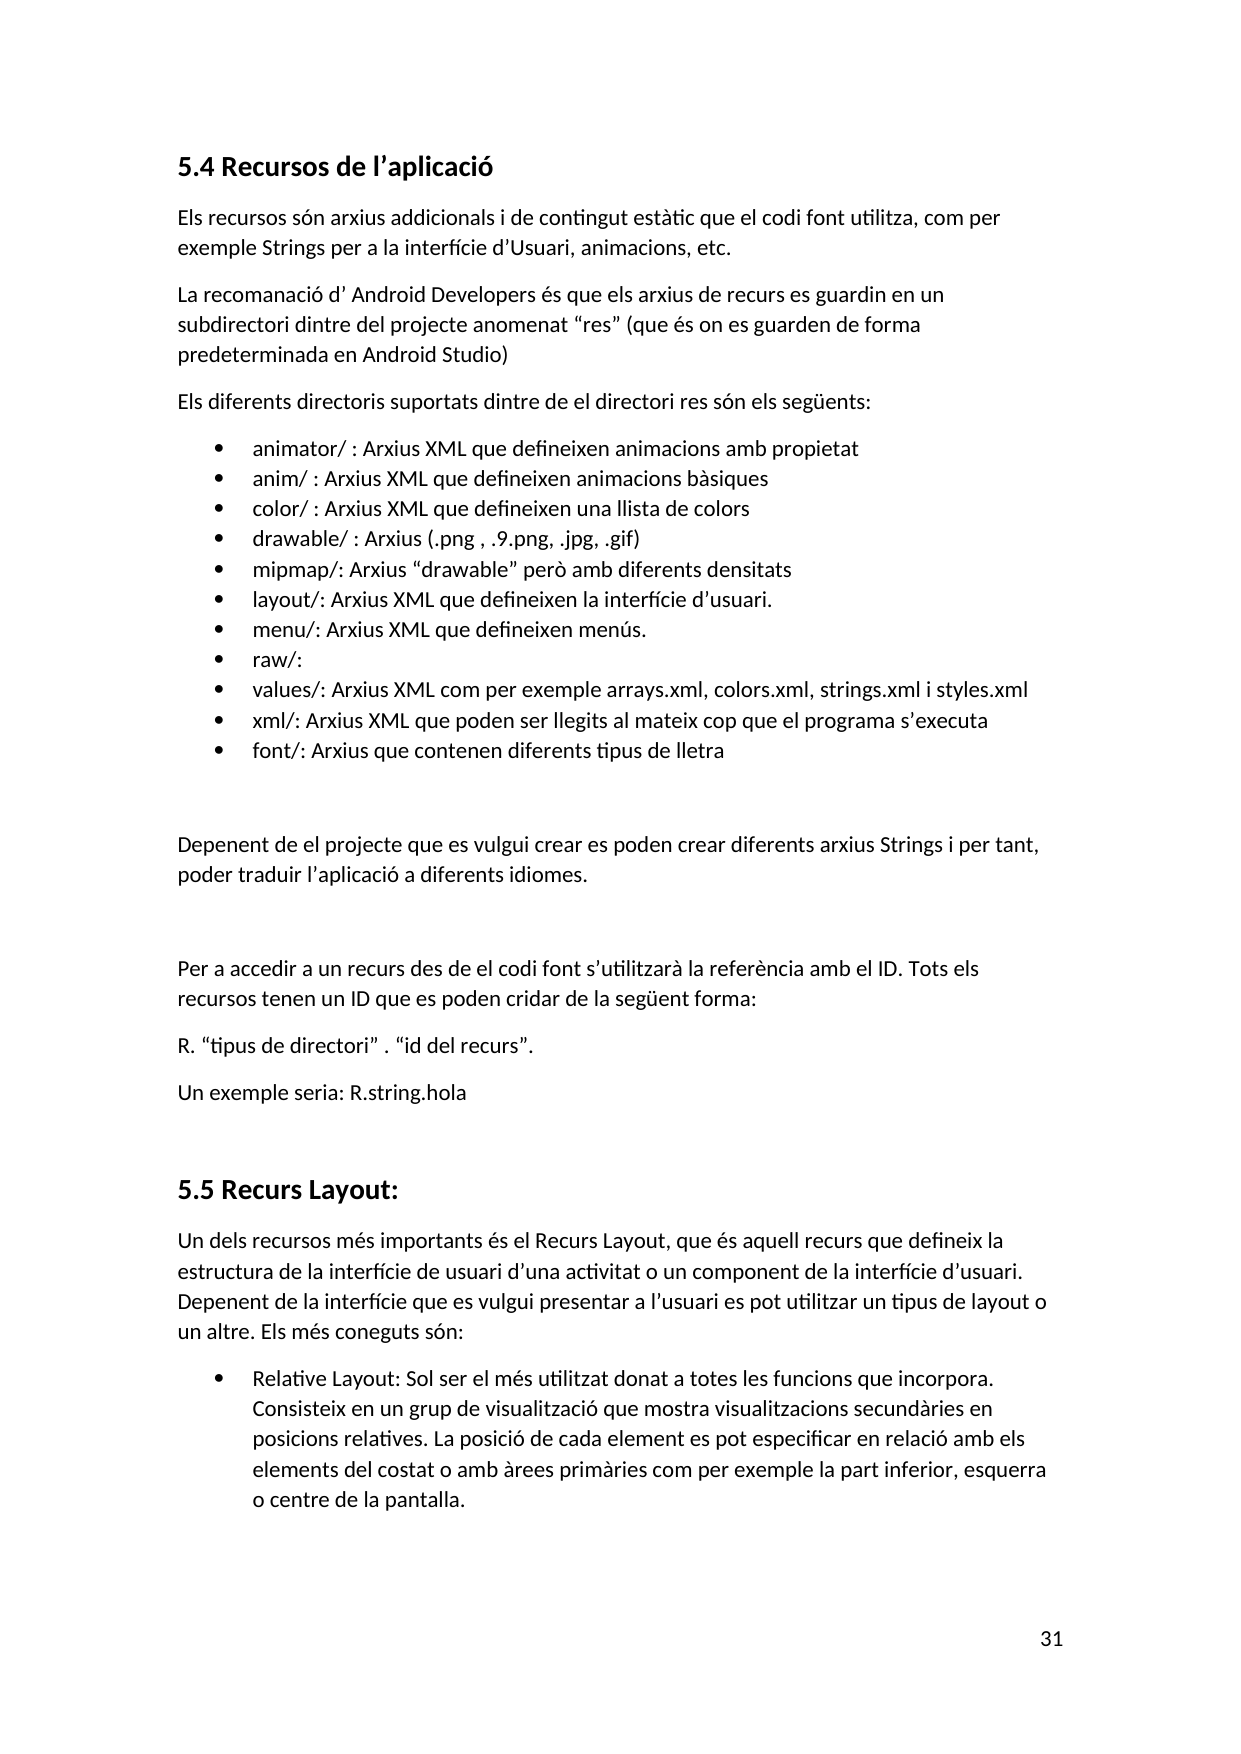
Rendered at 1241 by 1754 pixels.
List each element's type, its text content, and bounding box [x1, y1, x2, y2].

list layout/: Arxius XML que defineixen la interfície d’usuari. [215, 585, 1063, 613]
list raw/: [215, 645, 1063, 673]
list Relative Layout: Sol ser el més utilitzat donat a totes les funcions que incorpora. Consisteix en un grup de visualització que mostra visualitzacions secundàries en posicions relatives. La posició de cada element es pot especificar en relació amb els elements del costat o amb àrees primàries com per exemple la part inferior, esquerra o centre de la pantalla. [215, 1364, 1063, 1513]
list color/ : Arxius XML que defineixen una llista de colors [215, 494, 1063, 522]
list menu/: Arxius XML que defineixen menús. [215, 615, 1063, 643]
text Per a accedir a un recurs des de el codi font s’utilitzarà la referència amb el ID. Tots els recursos tenen un ID que es poden cridar de la següent forma: [177, 954, 1063, 1012]
text La recomanació d’ Android Developers és que els arxius de recurs es guardin en un subdirectori dintre del projecte anomenat “res” (que és on es guarden de forma predeterminada en Android Studio) [177, 280, 1063, 368]
list drawable/ : Arxius (.png , .9.png, .jpg, .gif) [215, 524, 1063, 553]
list xml/: Arxius XML que poden ser llegits al mateix cop que el programa s’executa [215, 706, 1063, 734]
list anim/ : Arxius XML que defineixen animacions bàsiques [215, 464, 1063, 492]
list animator/ : Arxius XML que defineixen animacions amb propietat [215, 434, 1063, 462]
text 5.4 Recursos de l’aplicació [177, 148, 1063, 183]
text Un exemple seria: R.string.hola [177, 1078, 1063, 1106]
text 5.5 Recurs Layout: [177, 1171, 1063, 1207]
text Un dels recursos més importants és el Recurs Layout, que és aquell recurs que defineix la estructura de la interfície de usuari d’una activitat o un component de la interfície d’usuari. Depenent de la interfície que es vulgui presentar a l’usuari es pot utilitzar un tipus de layout o un altre. Els més coneguts són: [177, 1227, 1063, 1345]
text Depenent de el projecte que es vulgui crear es poden crear diferents arxius Strings i per tant, poder traduir l’aplicació a diferents idiomes. [177, 830, 1063, 888]
list mipmap/: Arxius “drawable” però amb diferents densitats [215, 555, 1063, 583]
text Els recursos són arxius addicionals i de contingut estàtic que el codi font utilitza, com per exemple Strings per a la interfície d’Usuari, animacions, etc. [177, 203, 1063, 261]
list font/: Arxius que contenen diferents tipus de lletra [215, 736, 1063, 764]
text Els diferents directoris suportats dintre de el directori res són els següents: [177, 387, 1063, 415]
list values/: Arxius XML com per exemple arrays.xml, colors.xml, strings.xml i styles.xml [215, 676, 1063, 704]
text R. “tipus de directori” . “id del recurs”. [177, 1031, 1063, 1059]
